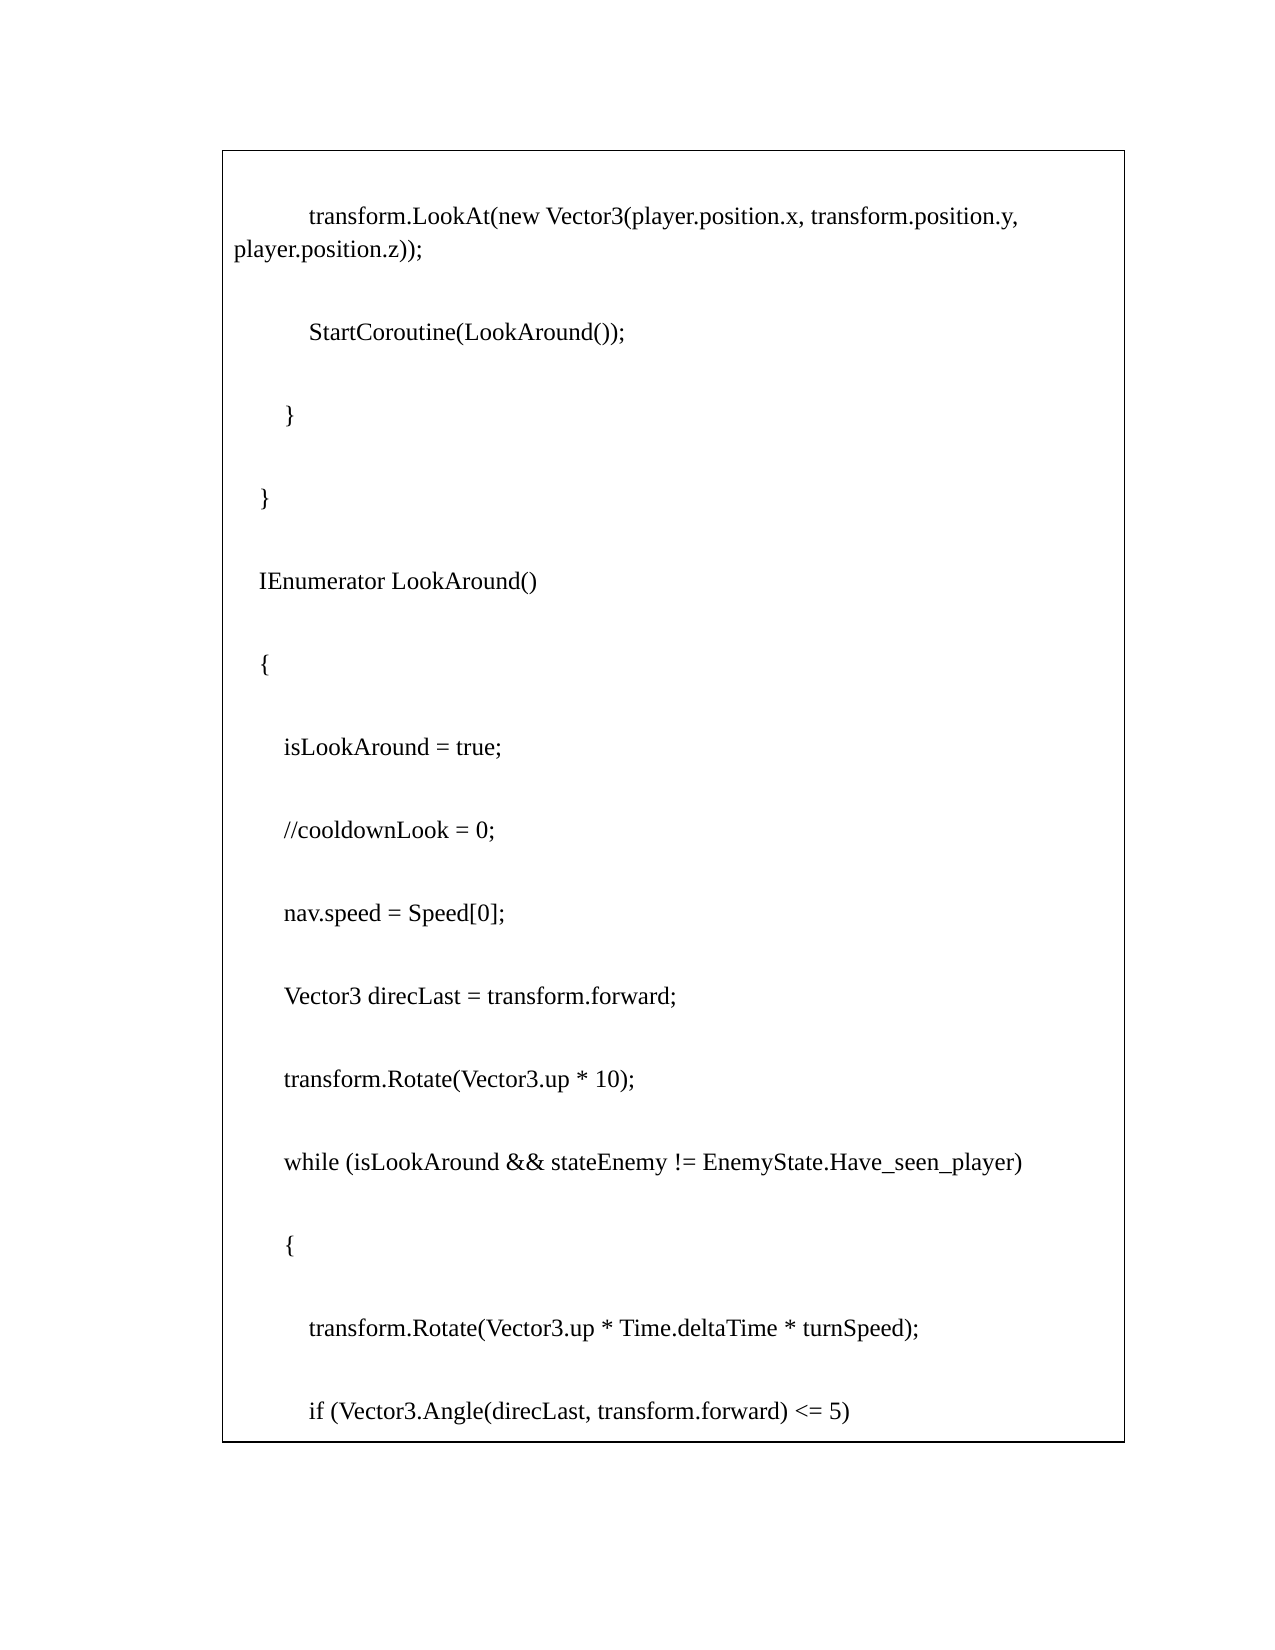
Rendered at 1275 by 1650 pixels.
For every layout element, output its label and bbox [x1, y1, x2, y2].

table_header [223, 151, 1124, 1441]
